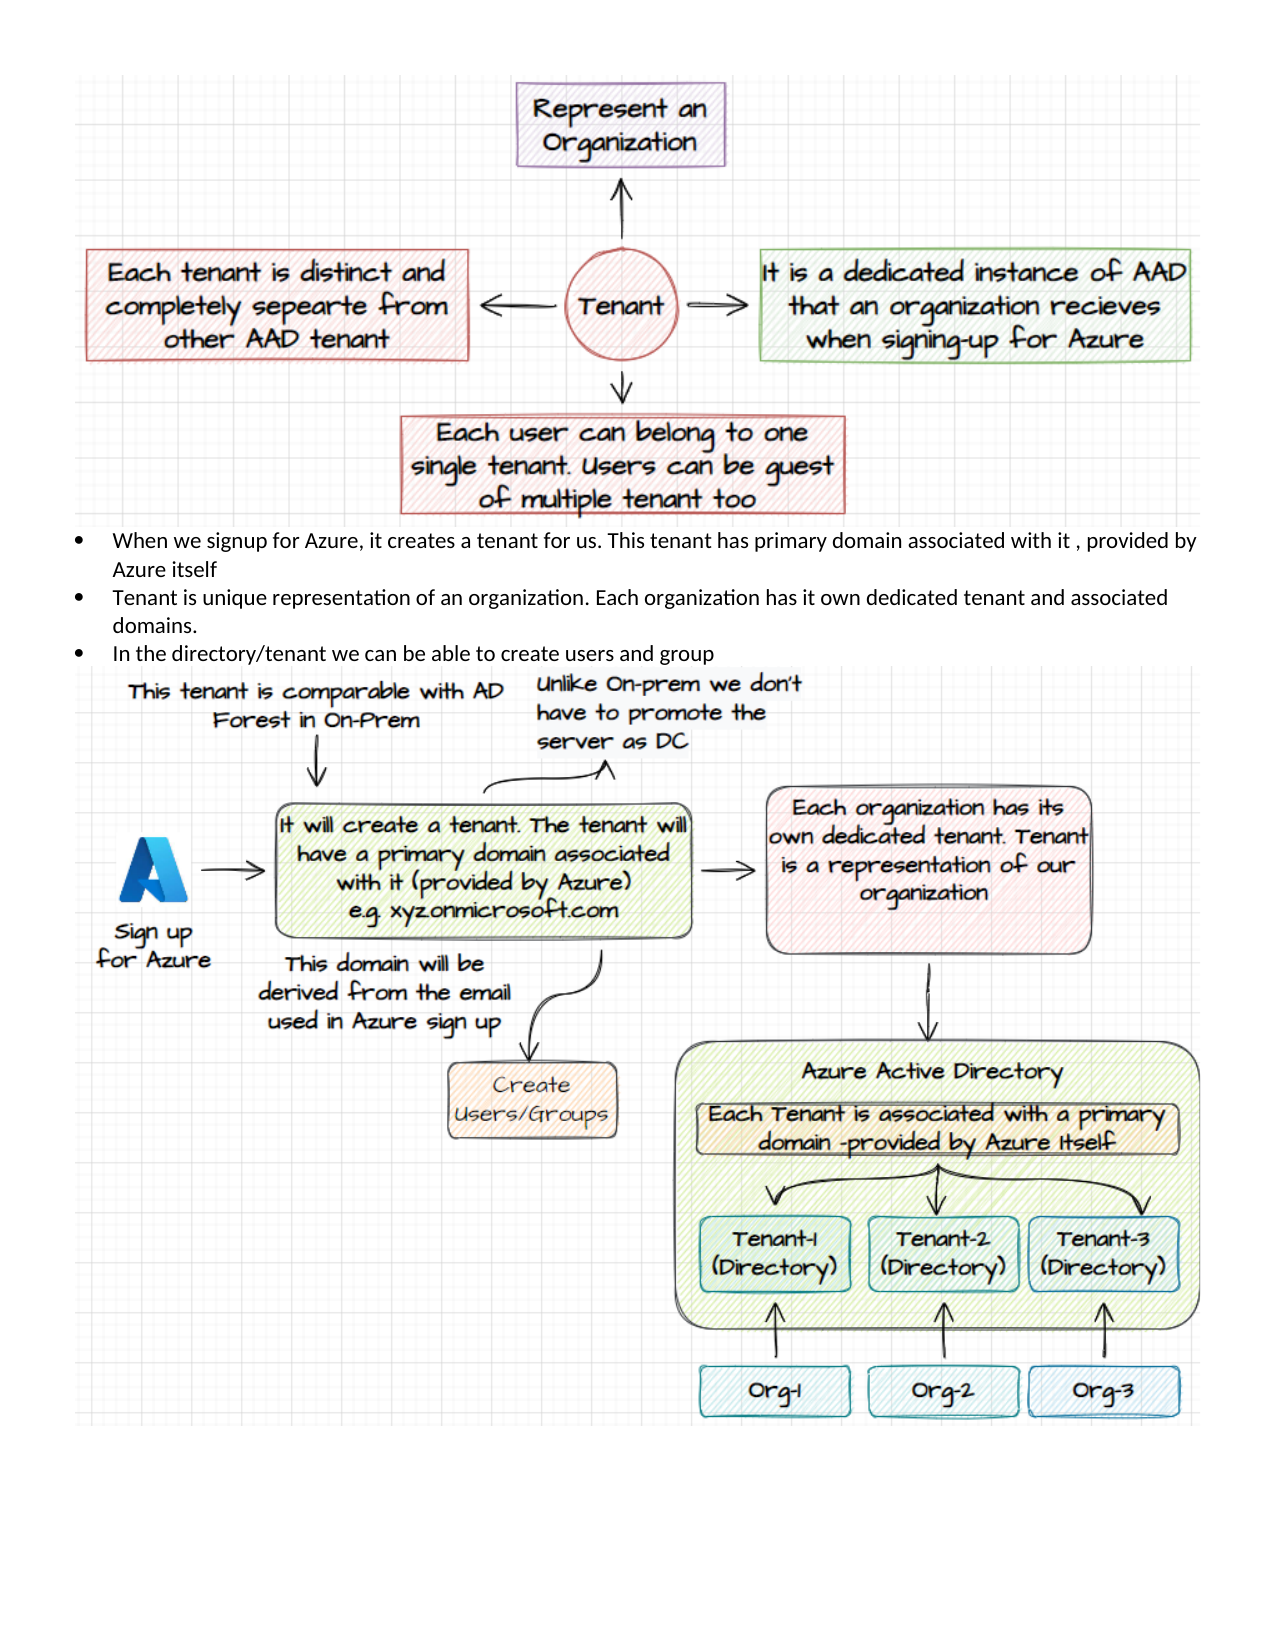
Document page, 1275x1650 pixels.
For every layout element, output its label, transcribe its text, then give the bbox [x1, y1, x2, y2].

picture [75, 666, 1200, 1426]
list When we signup for Azure, it creates a tenant for us. This tenant has primary domain associated with it , provided by Azure itself [75, 527, 1200, 583]
list Tenant is unique representation of an organization. Each organization has it own dedicated tenant and associated domains. [75, 583, 1200, 639]
picture [75, 75, 1200, 527]
list In the directory/tenant we can be able to create users and group [75, 639, 1200, 666]
